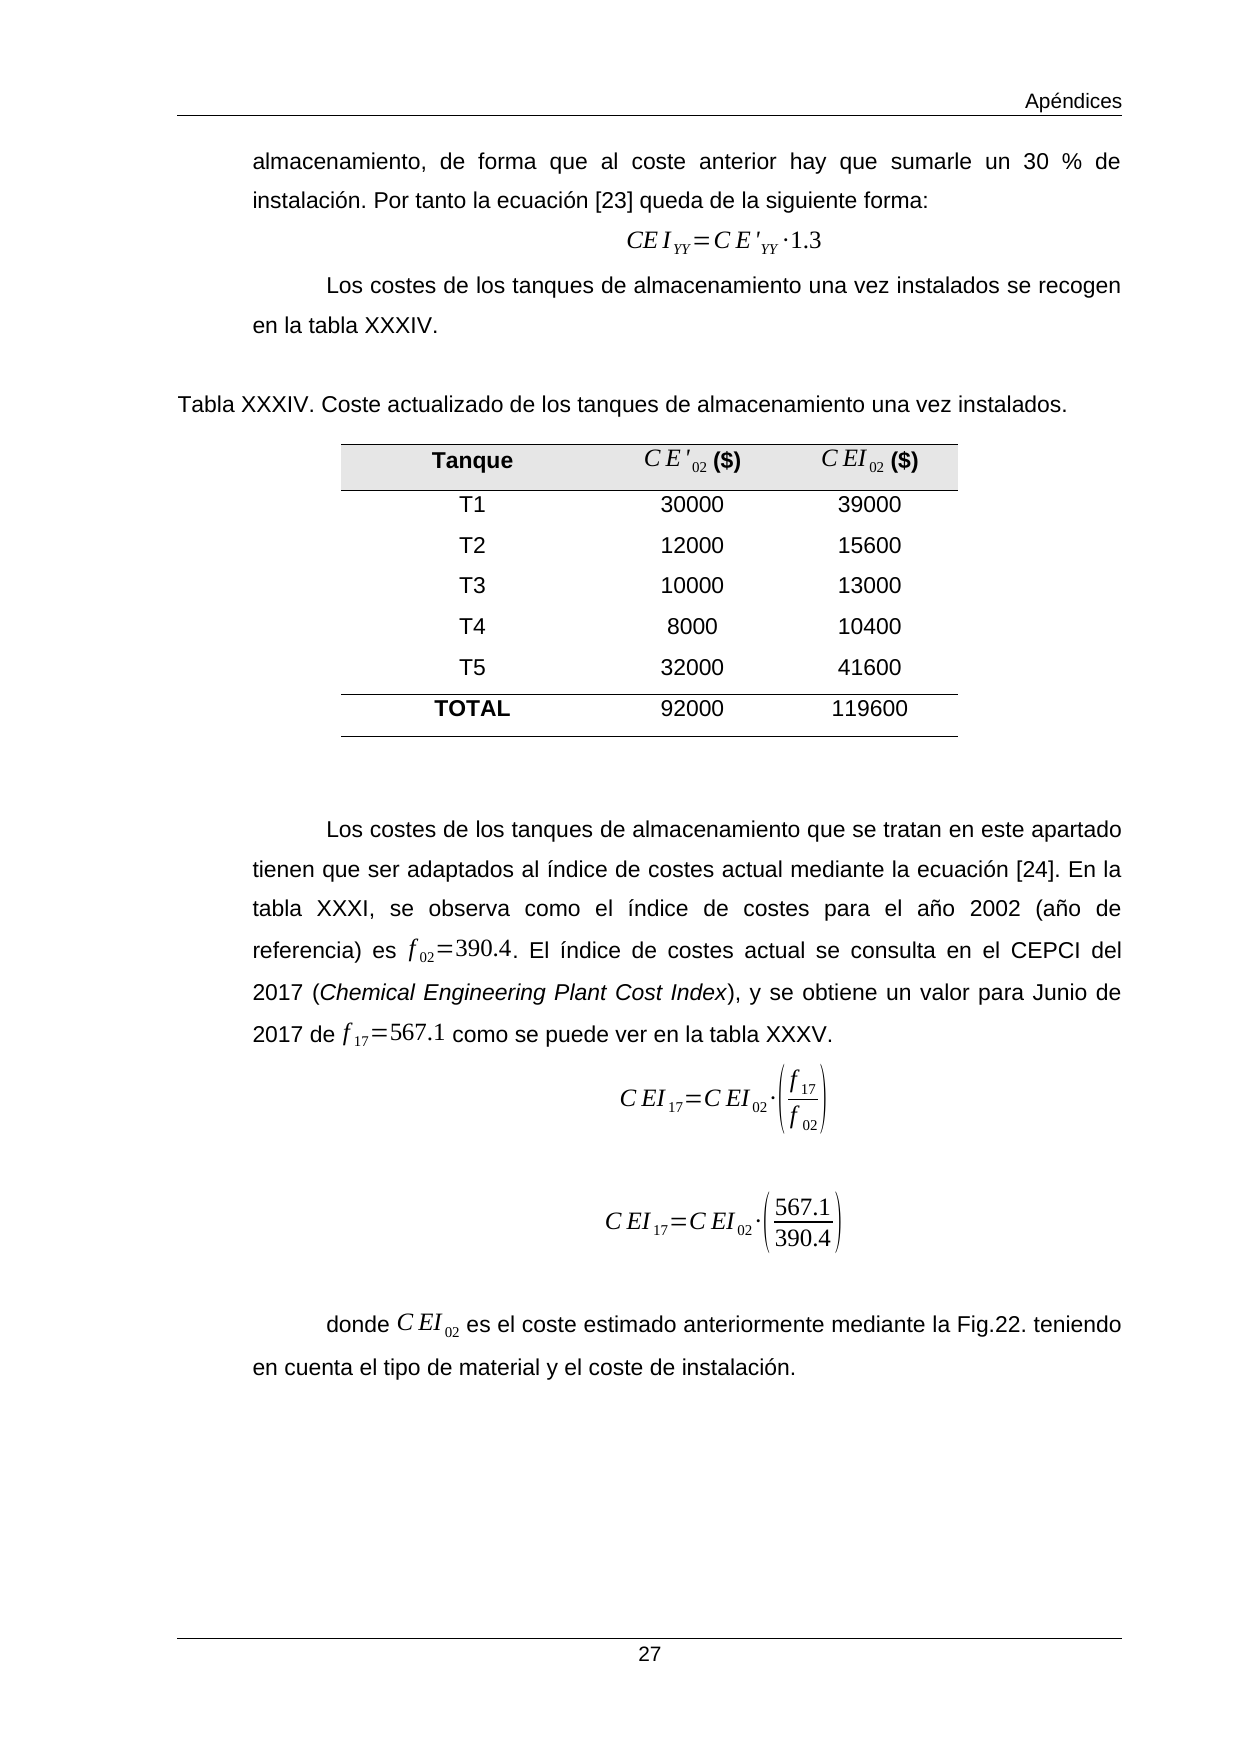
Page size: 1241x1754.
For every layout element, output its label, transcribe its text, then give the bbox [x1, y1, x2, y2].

text Los costes de los tanques de almacenamiento que se tratan en este apartado tienen que ser adaptados al índice de costes actual mediante la ecuación [24]. En la tabla XXXI, se observa como el índice de costes para el año 2002 (año de referencia) es . El índice de costes actual se consulta en el CEPCI del 2017 (Chemical Engineering Plant Cost Index), y se obtiene un valor para Junio de 2017 de como se puede ver en la tabla XXXV. [252, 816, 1122, 1050]
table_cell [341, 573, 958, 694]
text Tabla XXXIV. Coste actualizado de los tanques de almacenamiento una vez instalados. [177, 391, 1122, 417]
text Los costes de los tanques de almacenamiento una vez instalados se recogen en la tabla XXXIV. [252, 272, 1122, 338]
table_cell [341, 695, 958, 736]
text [252, 148, 1122, 213]
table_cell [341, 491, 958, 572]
text donde es el coste estimado anteriormente mediante la Fig.22. teniendo en cuenta el tipo de material y el coste de instalación. [252, 1309, 1122, 1380]
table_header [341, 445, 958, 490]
